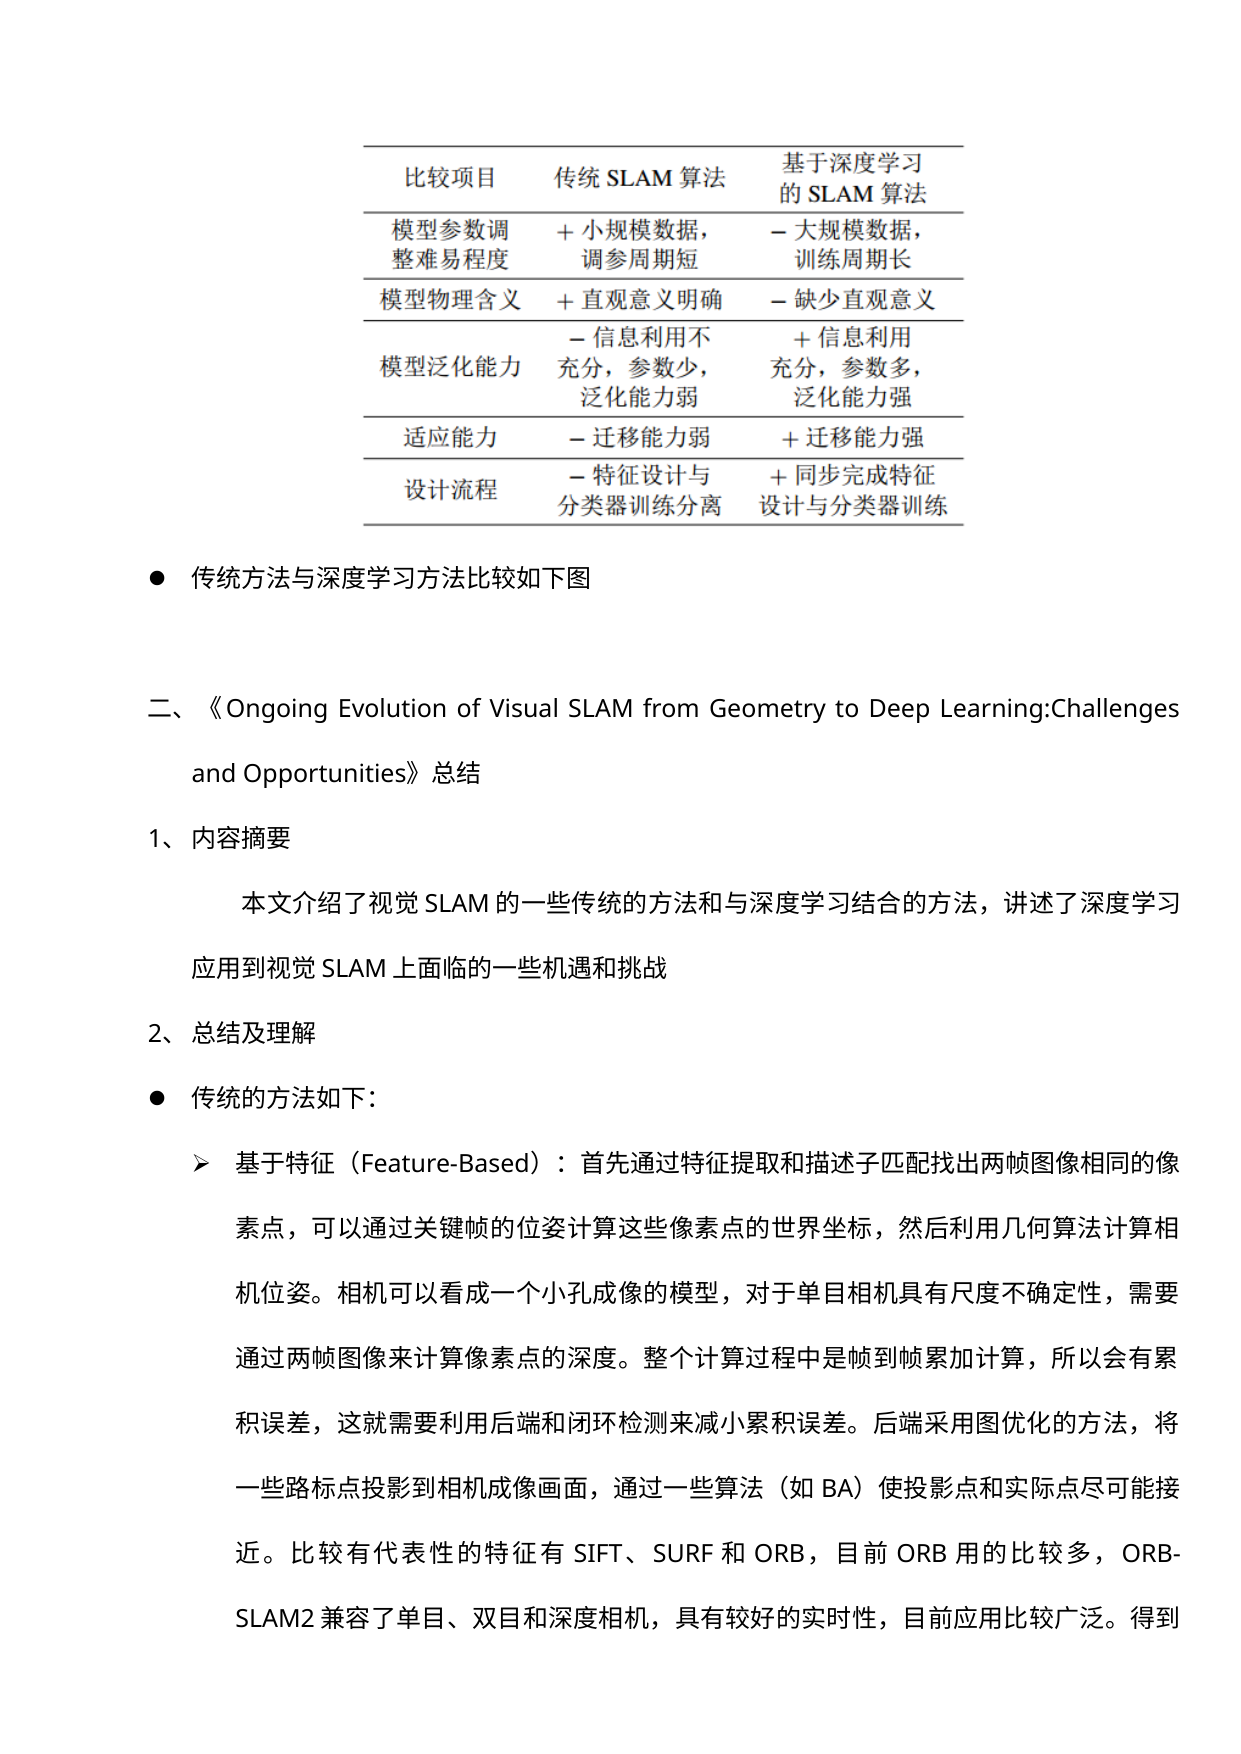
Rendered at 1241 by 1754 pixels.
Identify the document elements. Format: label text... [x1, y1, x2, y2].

list 内容摘要 [148, 804, 1181, 869]
list 《Ongoing Evolution of Visual SLAM from Geometry to Deep Learning:Challenges and Opportunities》总结 [148, 674, 1181, 804]
list 总结及理解 [148, 999, 1181, 1064]
picture [360, 136, 978, 531]
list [191, 1129, 1181, 1649]
list 传统的方法如下： [148, 1064, 1181, 1129]
list 本文介绍了视觉SLAM的一些传统的方法和与深度学习结合的方法，讲述了深度学习应用到视觉SLAM上面临的一些机遇和挑战 [191, 869, 1181, 999]
